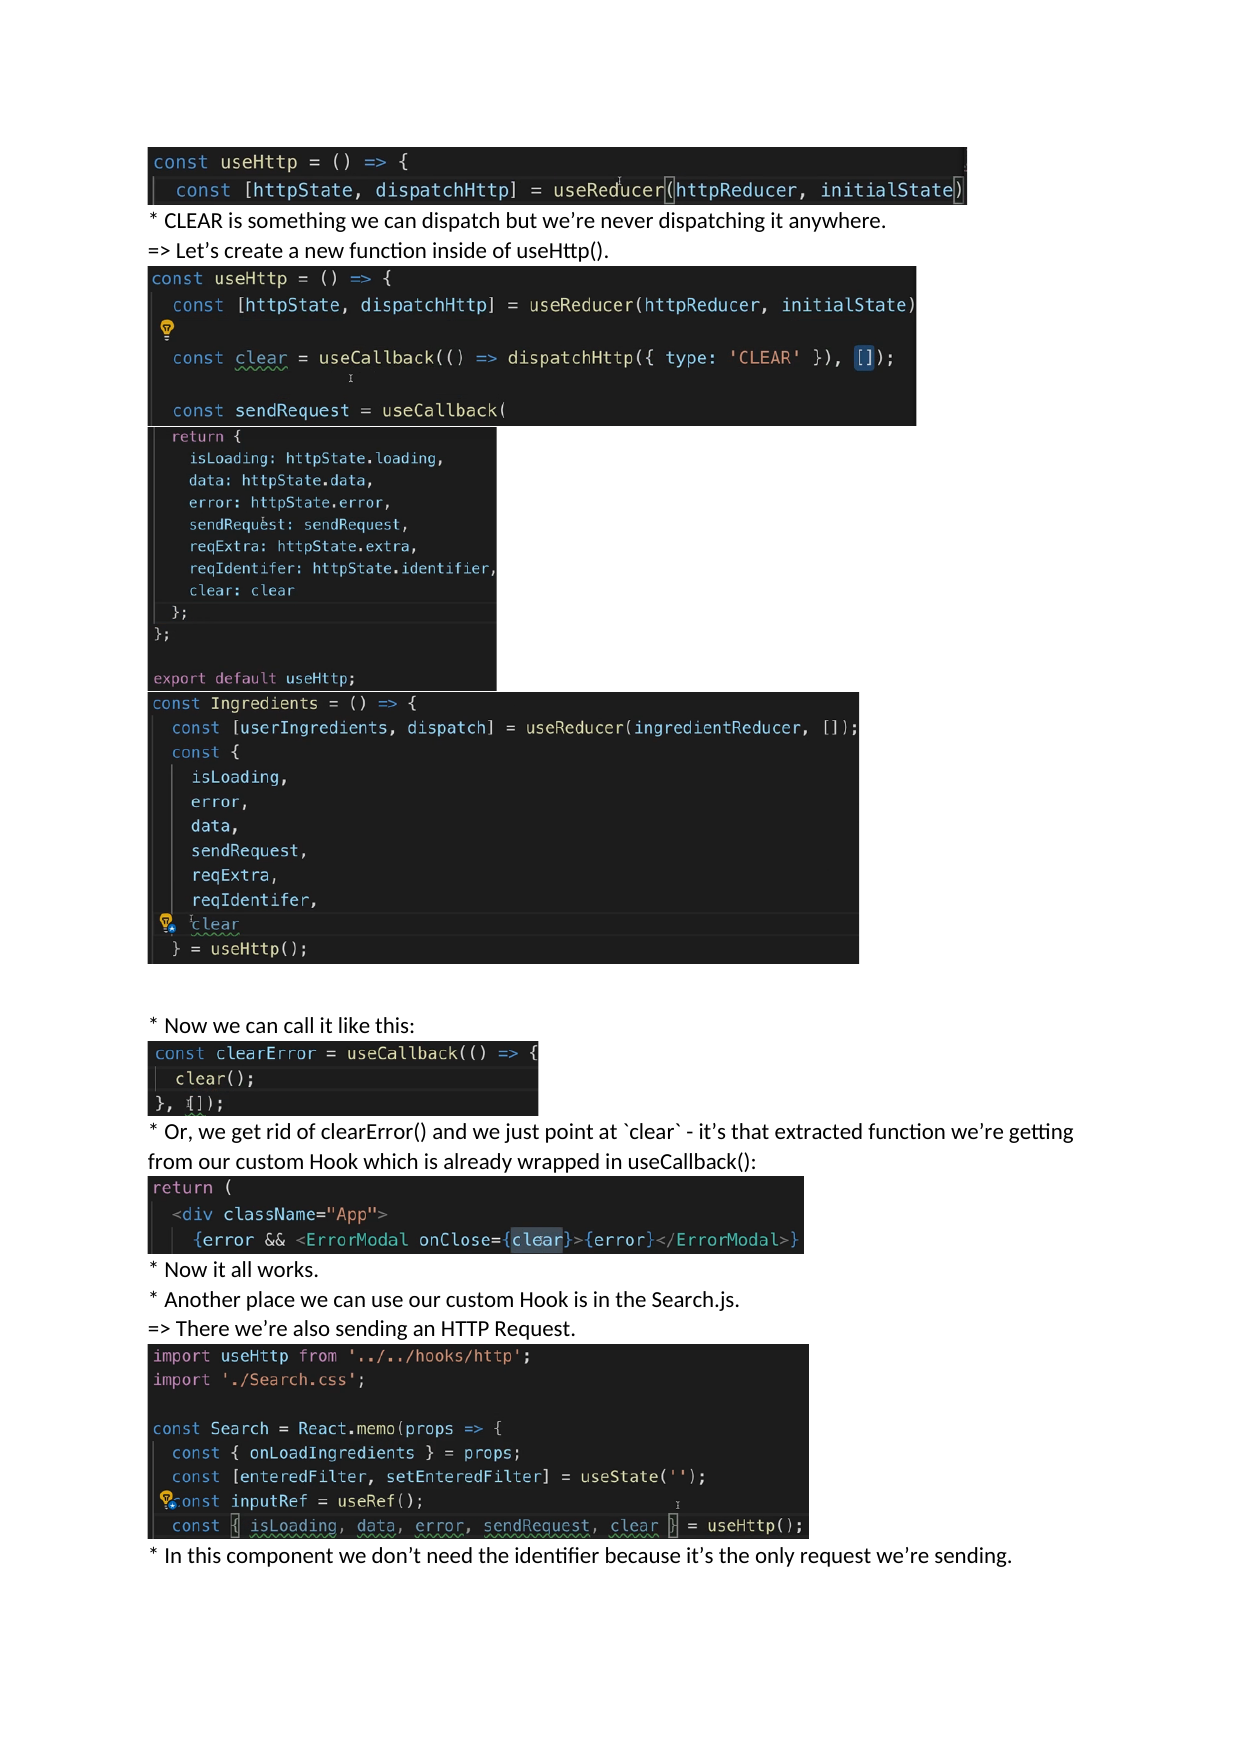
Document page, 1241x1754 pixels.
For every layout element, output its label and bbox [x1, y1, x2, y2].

picture [147, 1344, 809, 1539]
picture [147, 427, 497, 691]
text [148, 1012, 1093, 1569]
picture [147, 1041, 539, 1116]
text [148, 148, 1093, 993]
picture [147, 147, 968, 205]
picture [147, 692, 860, 964]
picture [147, 1176, 804, 1254]
picture [147, 266, 917, 426]
